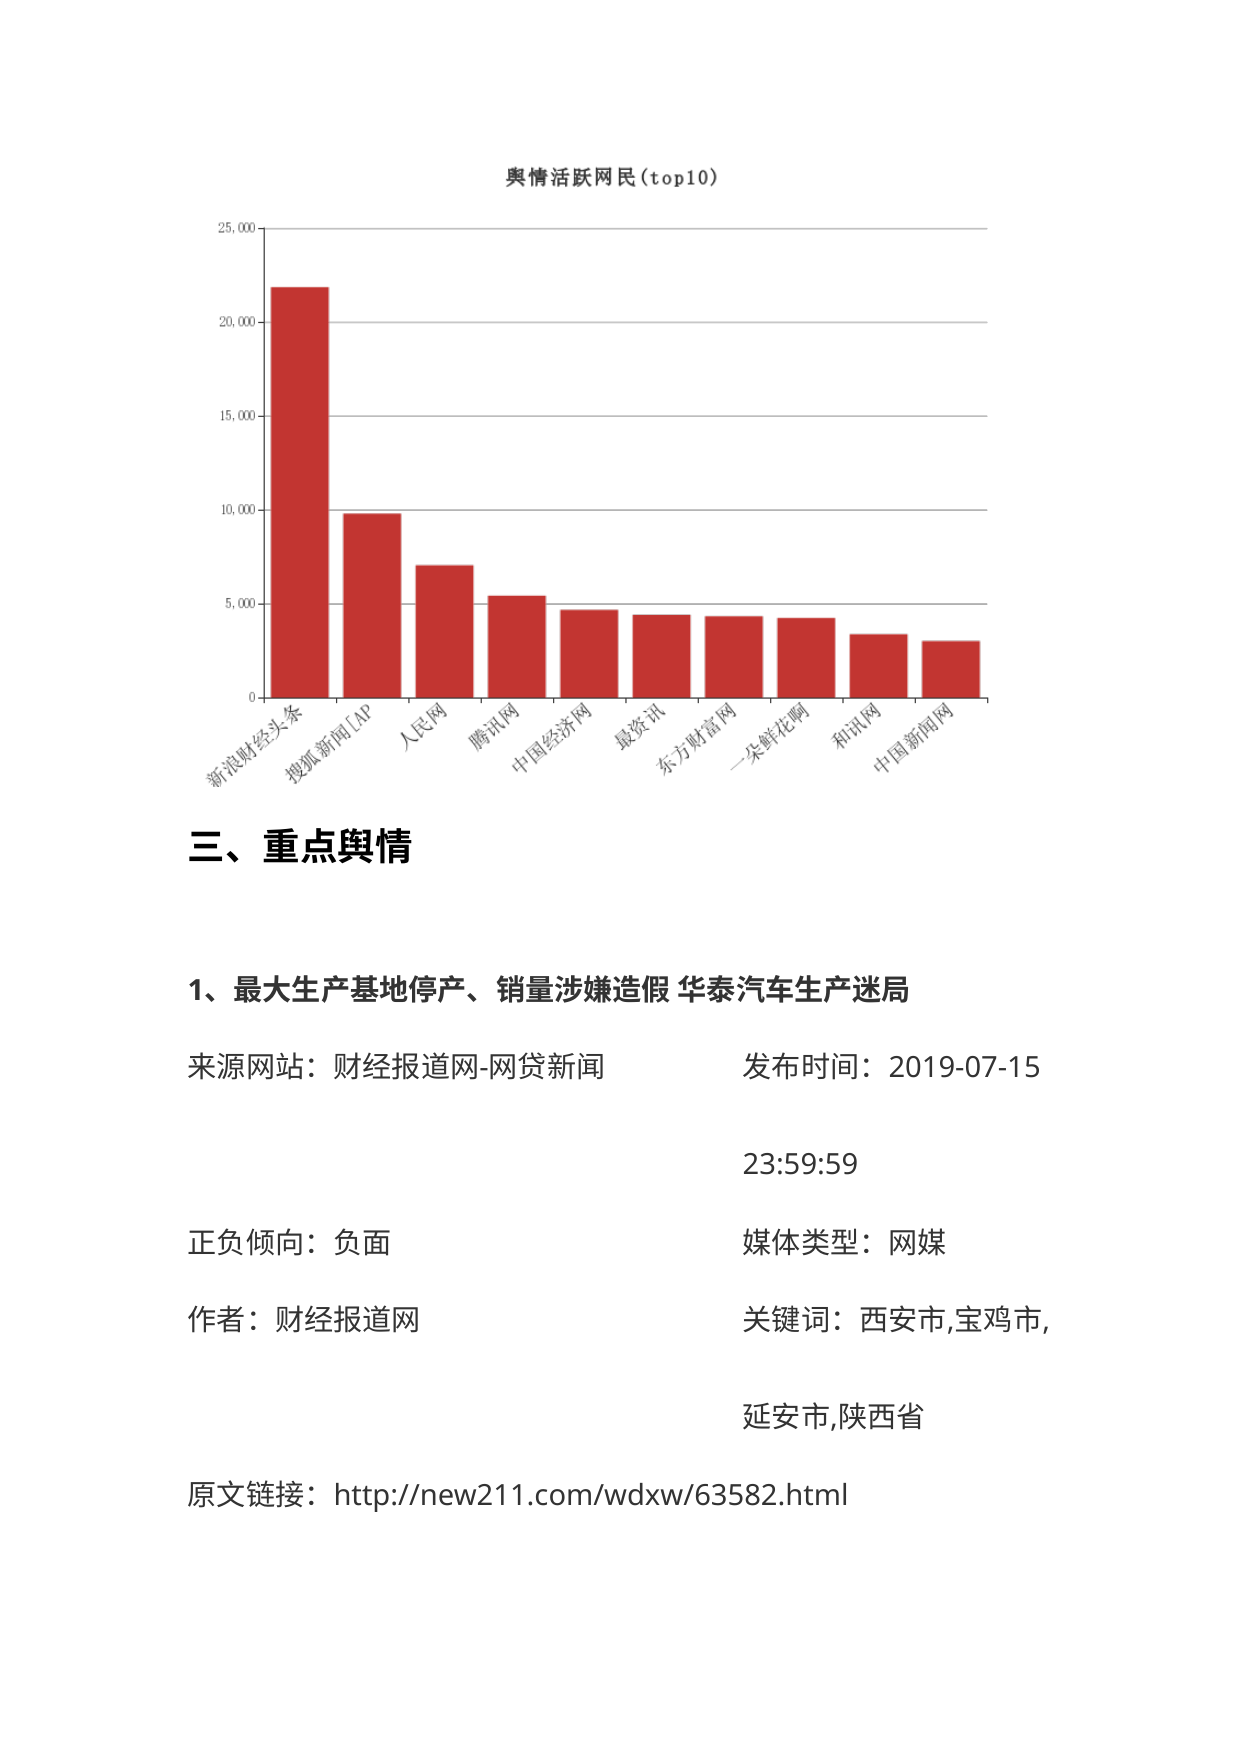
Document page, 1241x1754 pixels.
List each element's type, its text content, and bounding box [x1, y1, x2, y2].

table_header 1、最大生产基地停产、销量涉嫌造假 华泰汽车生产迷局 [186, 955, 1054, 1033]
table_cell 来源网站：财经报道网-网贷新闻 [186, 1033, 741, 1208]
table_cell 原文链接：http://new211.com/wdxw/63582.html [186, 1460, 1054, 1538]
table_cell 关键词：西安市,宝鸡市,延安市,陕西省 [741, 1285, 1054, 1460]
table_cell 作者：财经报道网 [186, 1285, 741, 1460]
text 三、重点舆情 [187, 812, 1053, 909]
picture [187, 162, 1042, 787]
table_cell 发布时间：2019-07-15 23:59:59 [741, 1033, 1054, 1208]
table_cell 媒体类型：网媒 [741, 1208, 1054, 1285]
table_cell 正负倾向：负面 [186, 1208, 741, 1285]
